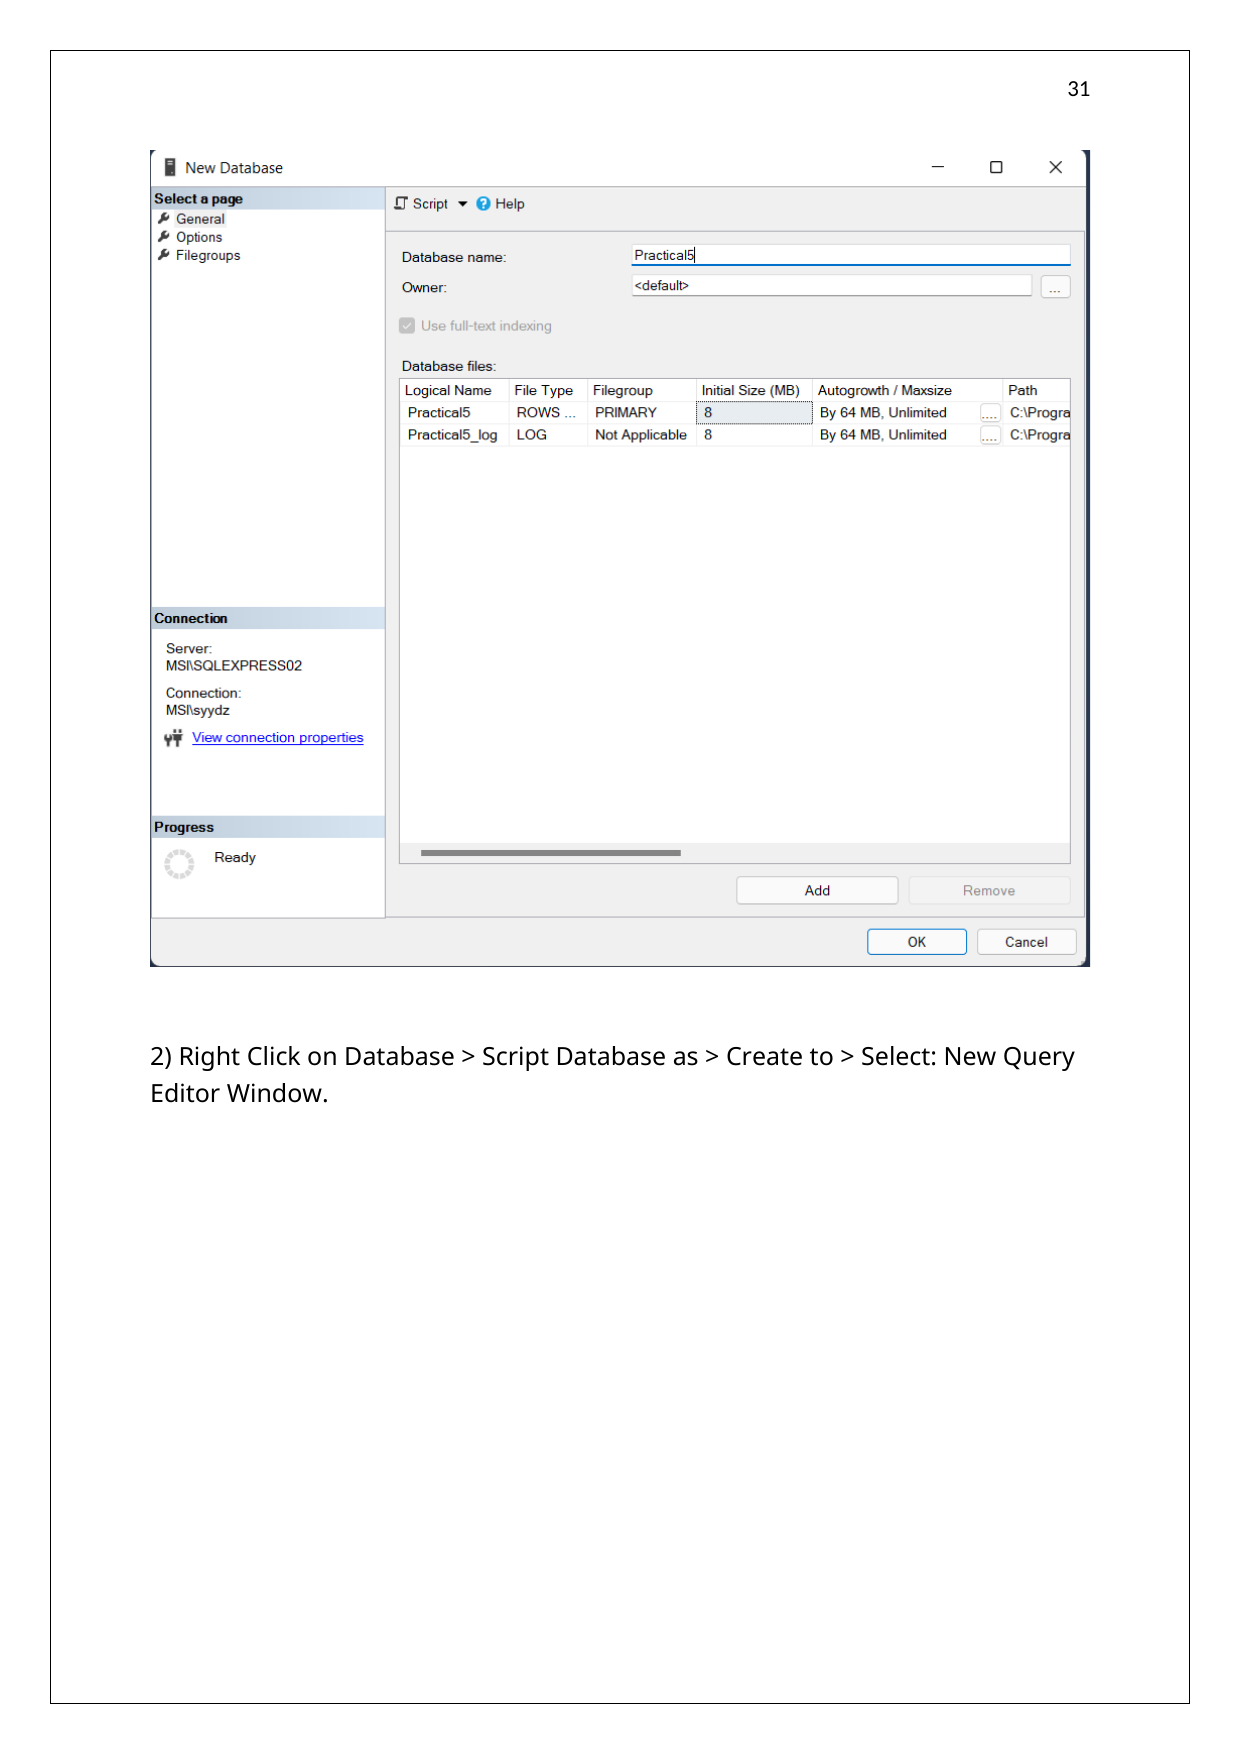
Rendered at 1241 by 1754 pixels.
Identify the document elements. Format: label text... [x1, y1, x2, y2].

text 2) Right Click on Database > Script Database as > Create to > Select: New Query Editor Window. [150, 1039, 1090, 1109]
picture [150, 150, 1091, 967]
